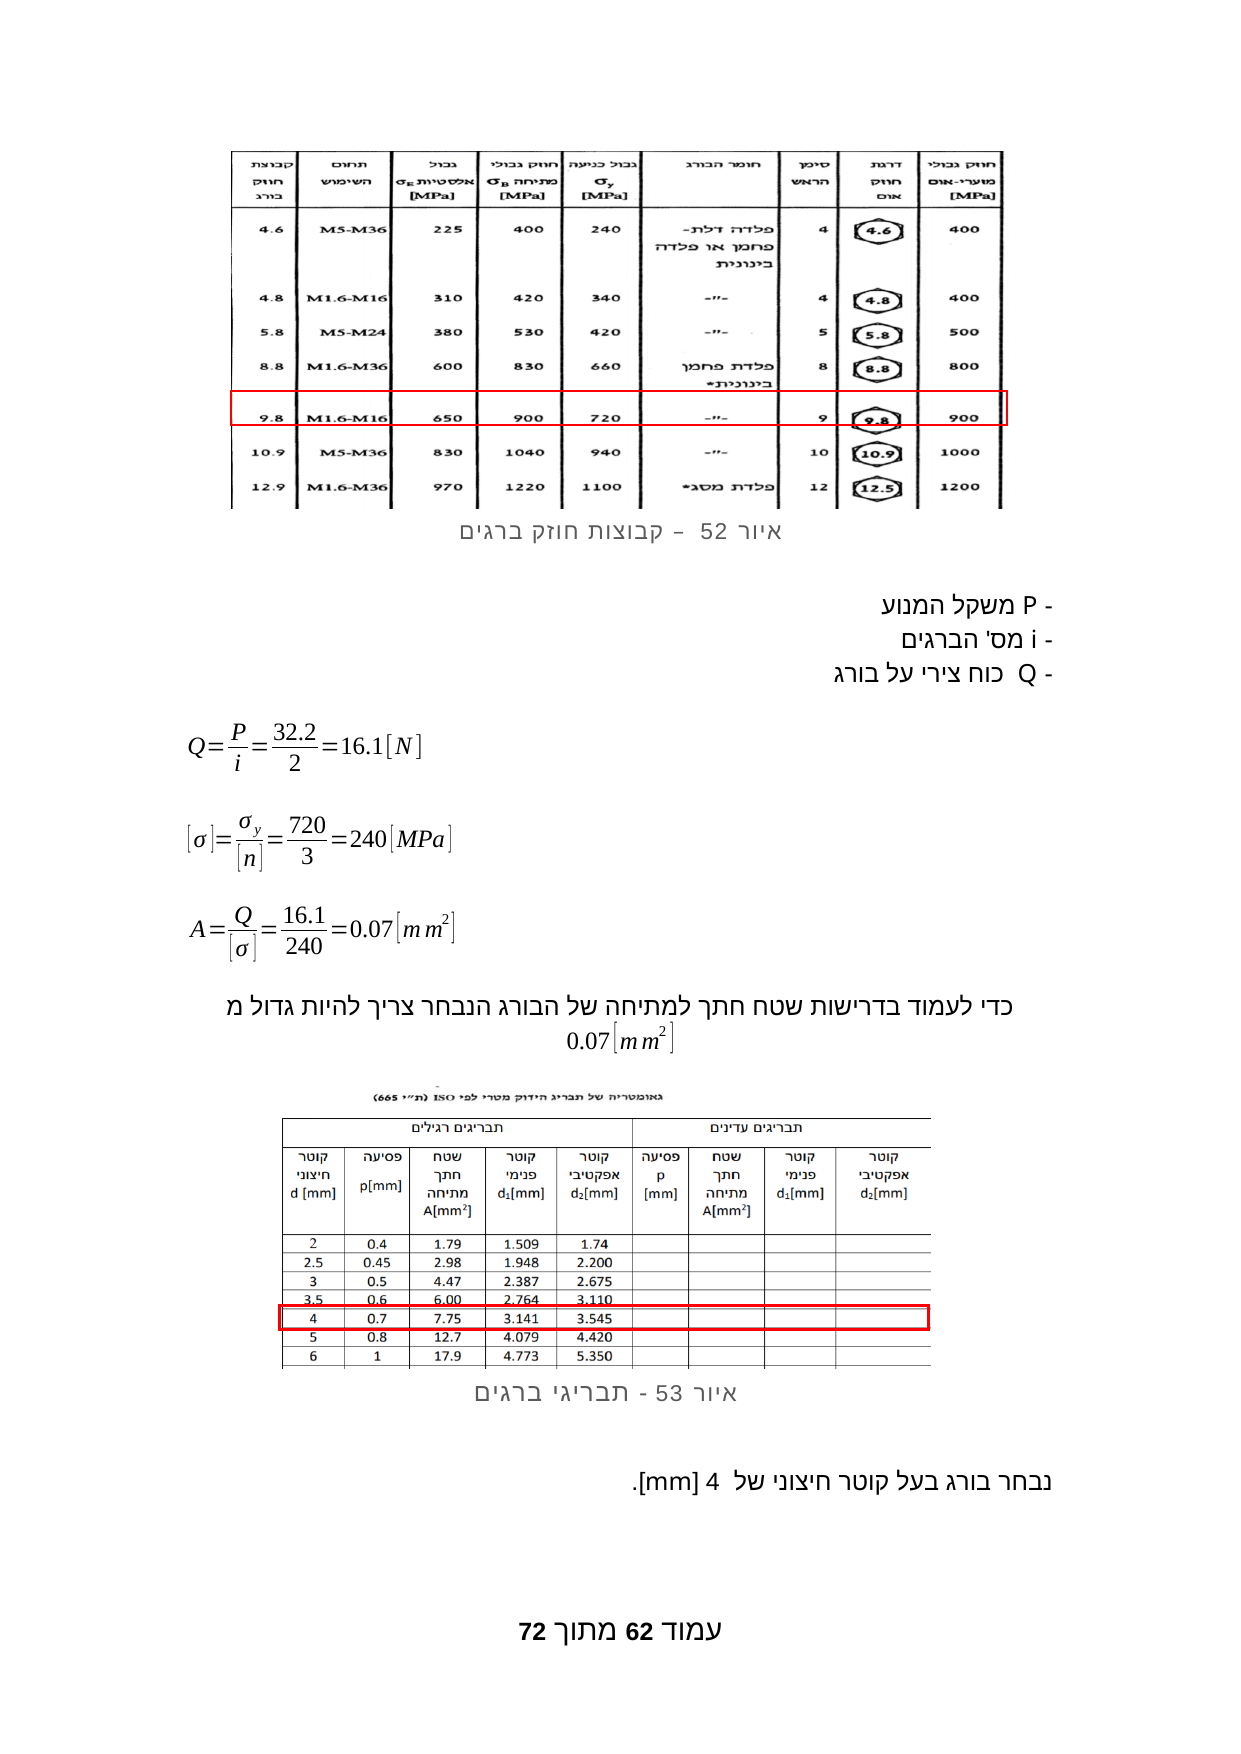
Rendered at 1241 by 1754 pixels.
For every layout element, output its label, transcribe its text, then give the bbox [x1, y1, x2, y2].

picture [231, 151, 1010, 509]
picture [232, 392, 1006, 424]
picture [281, 1307, 927, 1328]
picture [281, 1085, 931, 1369]
text כדי לעמוד בדרישות שטח חתך למתיחה של הבורג הנבחר צריך להיות גדול מ [187, 992, 1053, 1056]
text נבחר בורג בעל קוטר חיצוני של 4 [mm]. [187, 1464, 1053, 1498]
text - P משקל המנוע - i מס' הברגים - Q כוח צירי על בורג [187, 587, 1053, 689]
